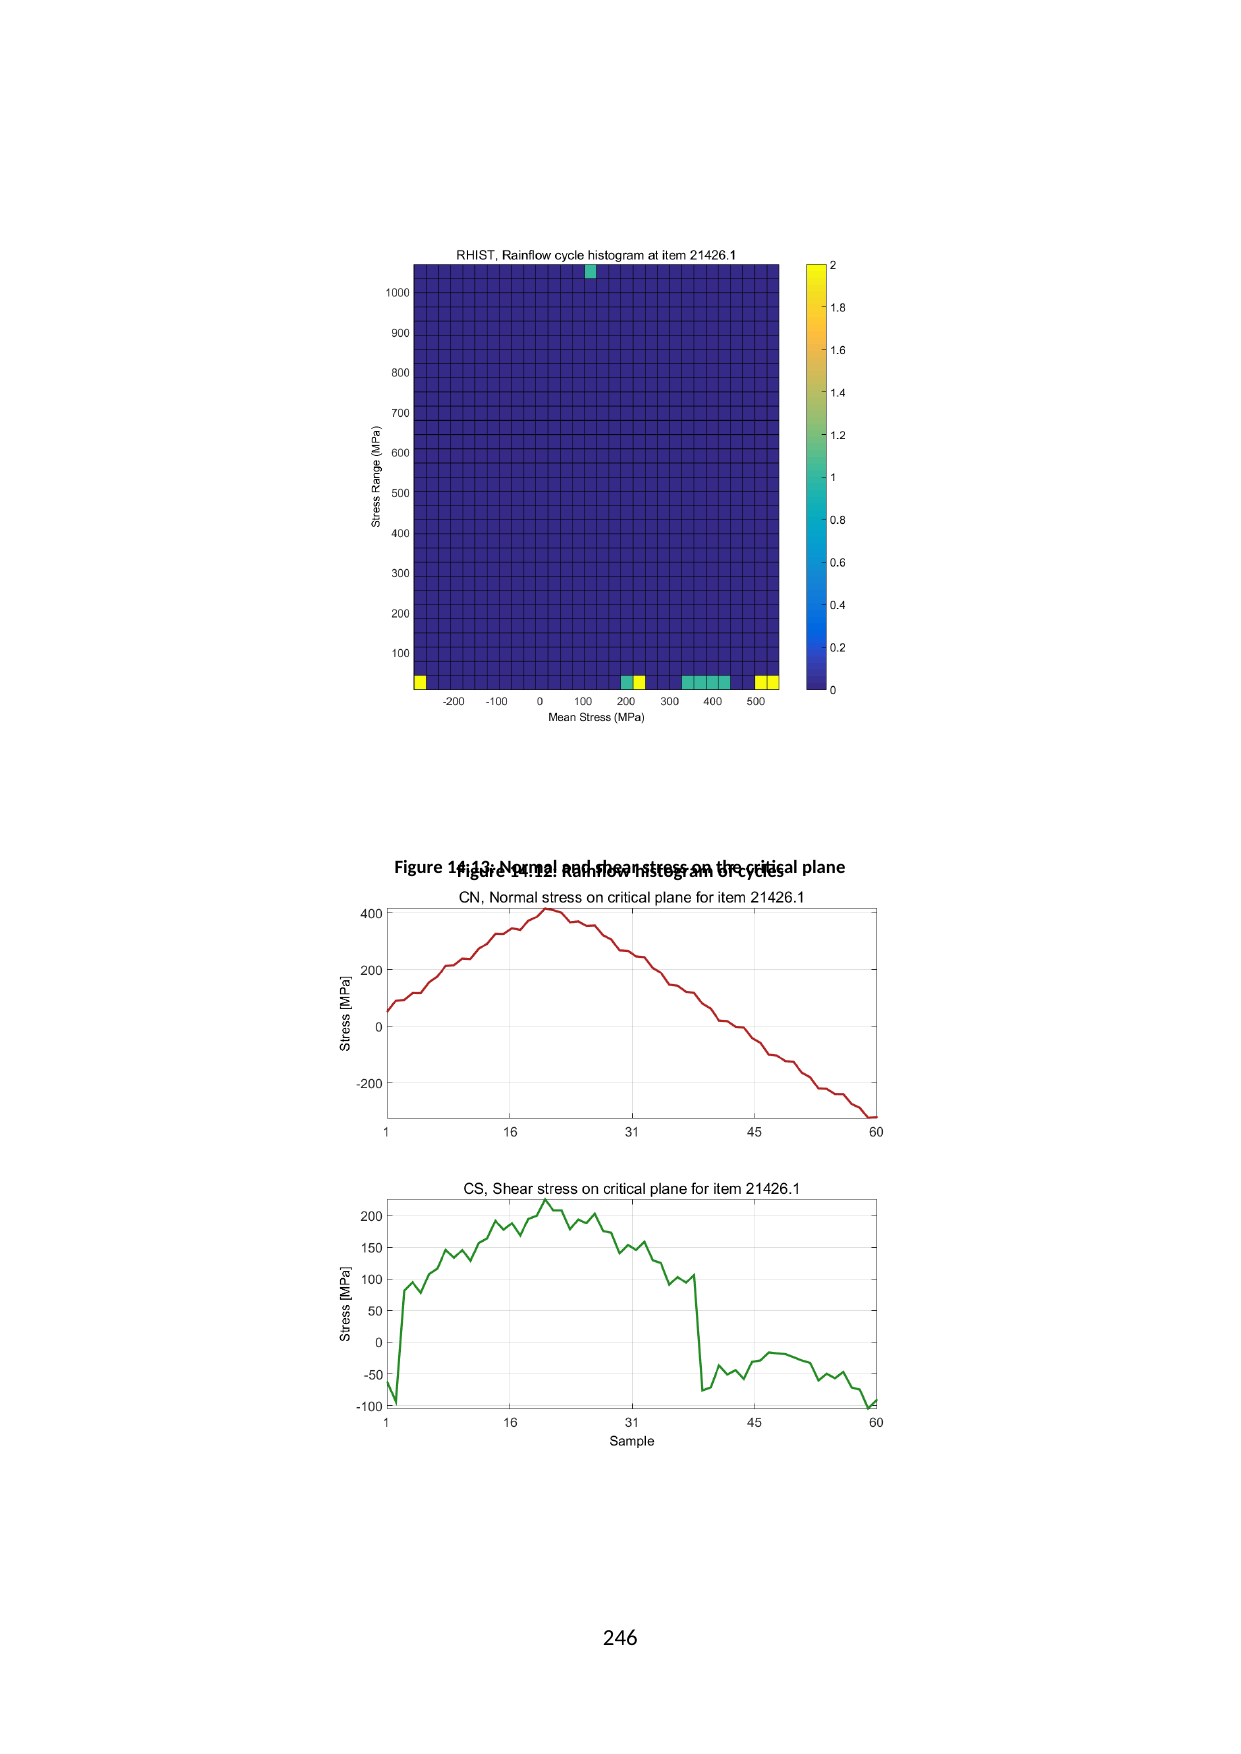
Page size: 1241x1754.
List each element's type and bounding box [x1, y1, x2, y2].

picture [725, 862, 767, 871]
picture [353, 225, 889, 747]
picture [305, 862, 936, 1476]
